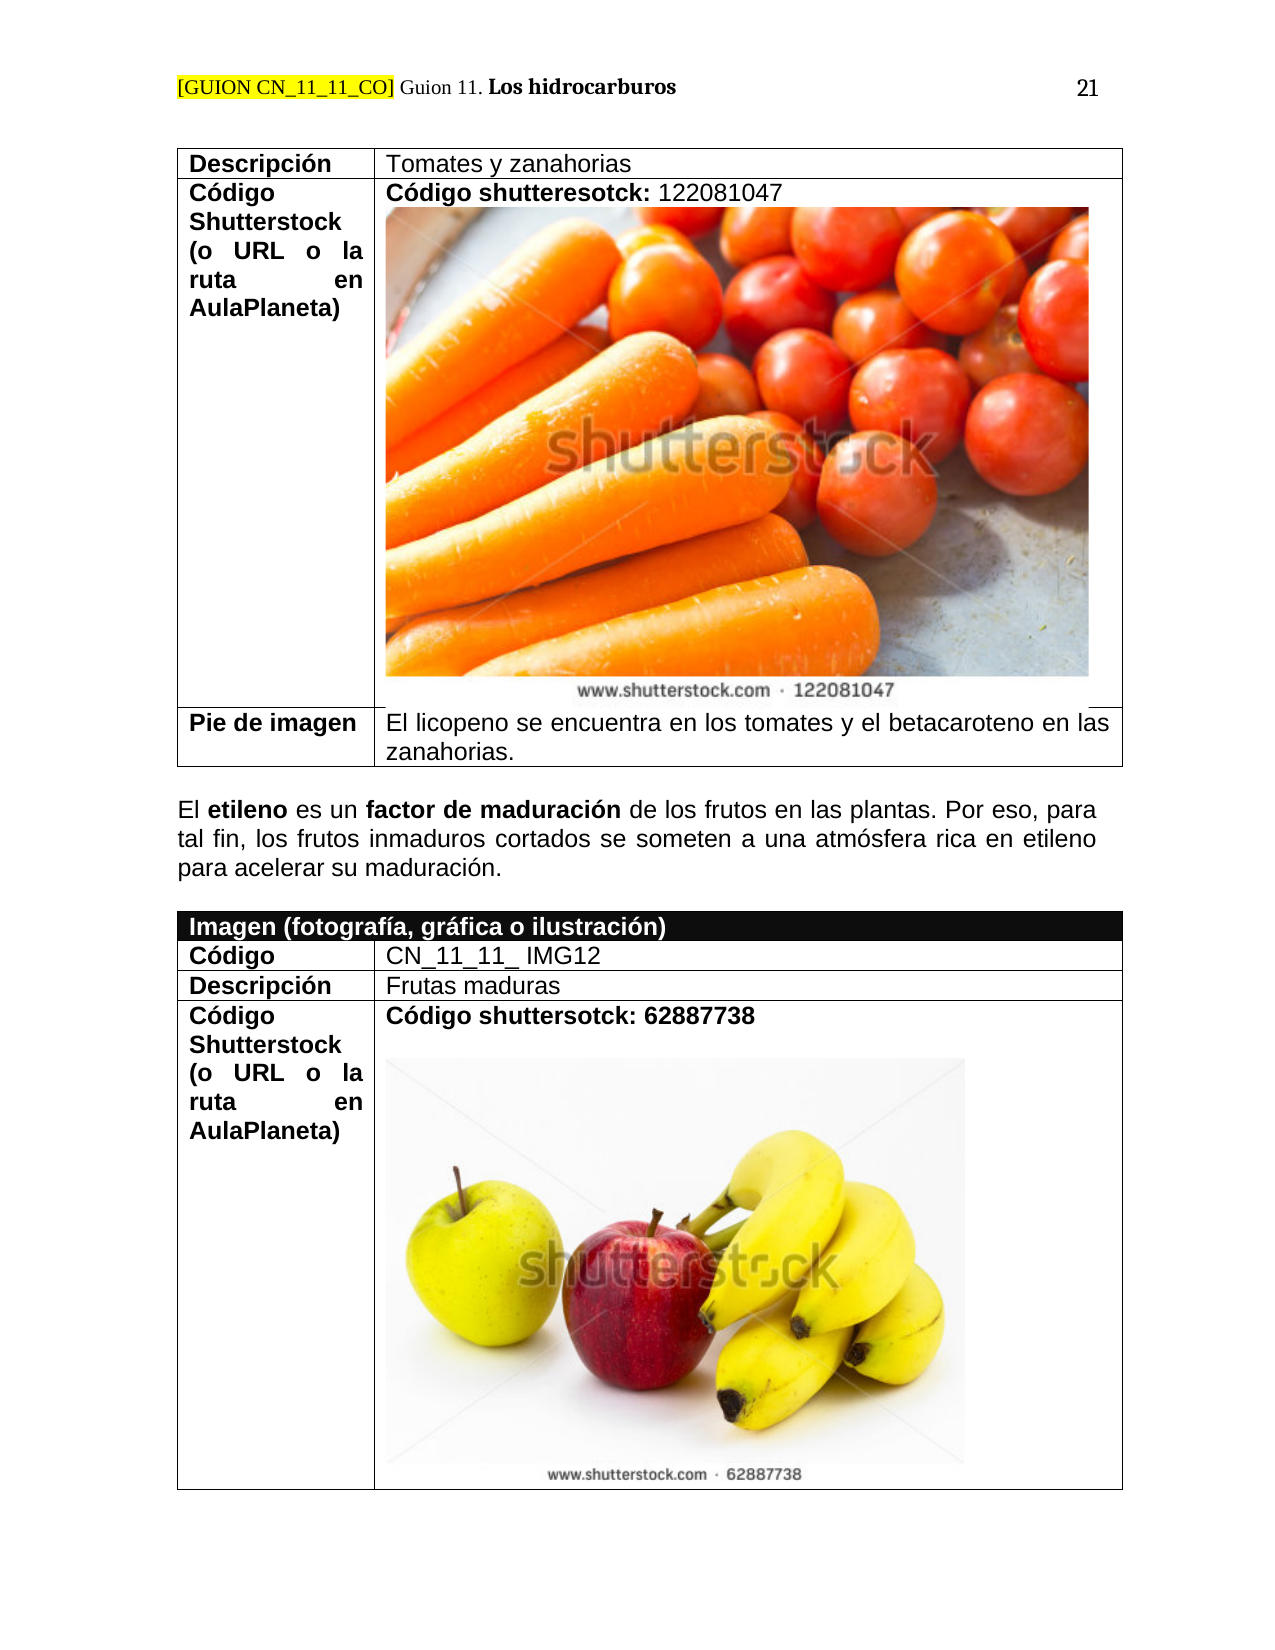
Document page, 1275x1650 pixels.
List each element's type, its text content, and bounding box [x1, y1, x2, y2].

table_cell Pie de imagen [178, 708, 374, 766]
table_cell Frutas maduras [375, 971, 1122, 1000]
table_cell Descripción [178, 971, 374, 1000]
table_cell Código Shutterstock (o URL o la ruta en AulaPlaneta) [178, 1001, 374, 1489]
table_cell Código shuttersotck: 62887738 [375, 1001, 1122, 1489]
table_cell Código Shutterstock (o URL o la ruta en AulaPlaneta) [178, 179, 374, 707]
table_cell Código [178, 941, 374, 970]
table_header Imagen (fotografía, gráfica o ilustración) [178, 912, 1122, 940]
picture [385, 207, 1089, 708]
table_cell CN_11_11_ IMG12 [375, 941, 1122, 970]
table_cell Descripción [178, 149, 374, 177]
table_cell Tomates y zanahorias [375, 149, 1122, 177]
table_cell Código shutteresotck: 122081047 [375, 179, 1122, 707]
table_cell El licopeno se encuentra en los tomates y el betacaroteno en las zanahorias. [375, 708, 1122, 766]
picture [385, 1058, 966, 1489]
text El etileno es un factor de maduración de los frutos en las plantas. Por eso, para tal fin, los frutos inmaduros cortados se someten a una atmósfera rica en etileno para acelerar su maduración. [177, 796, 1098, 882]
